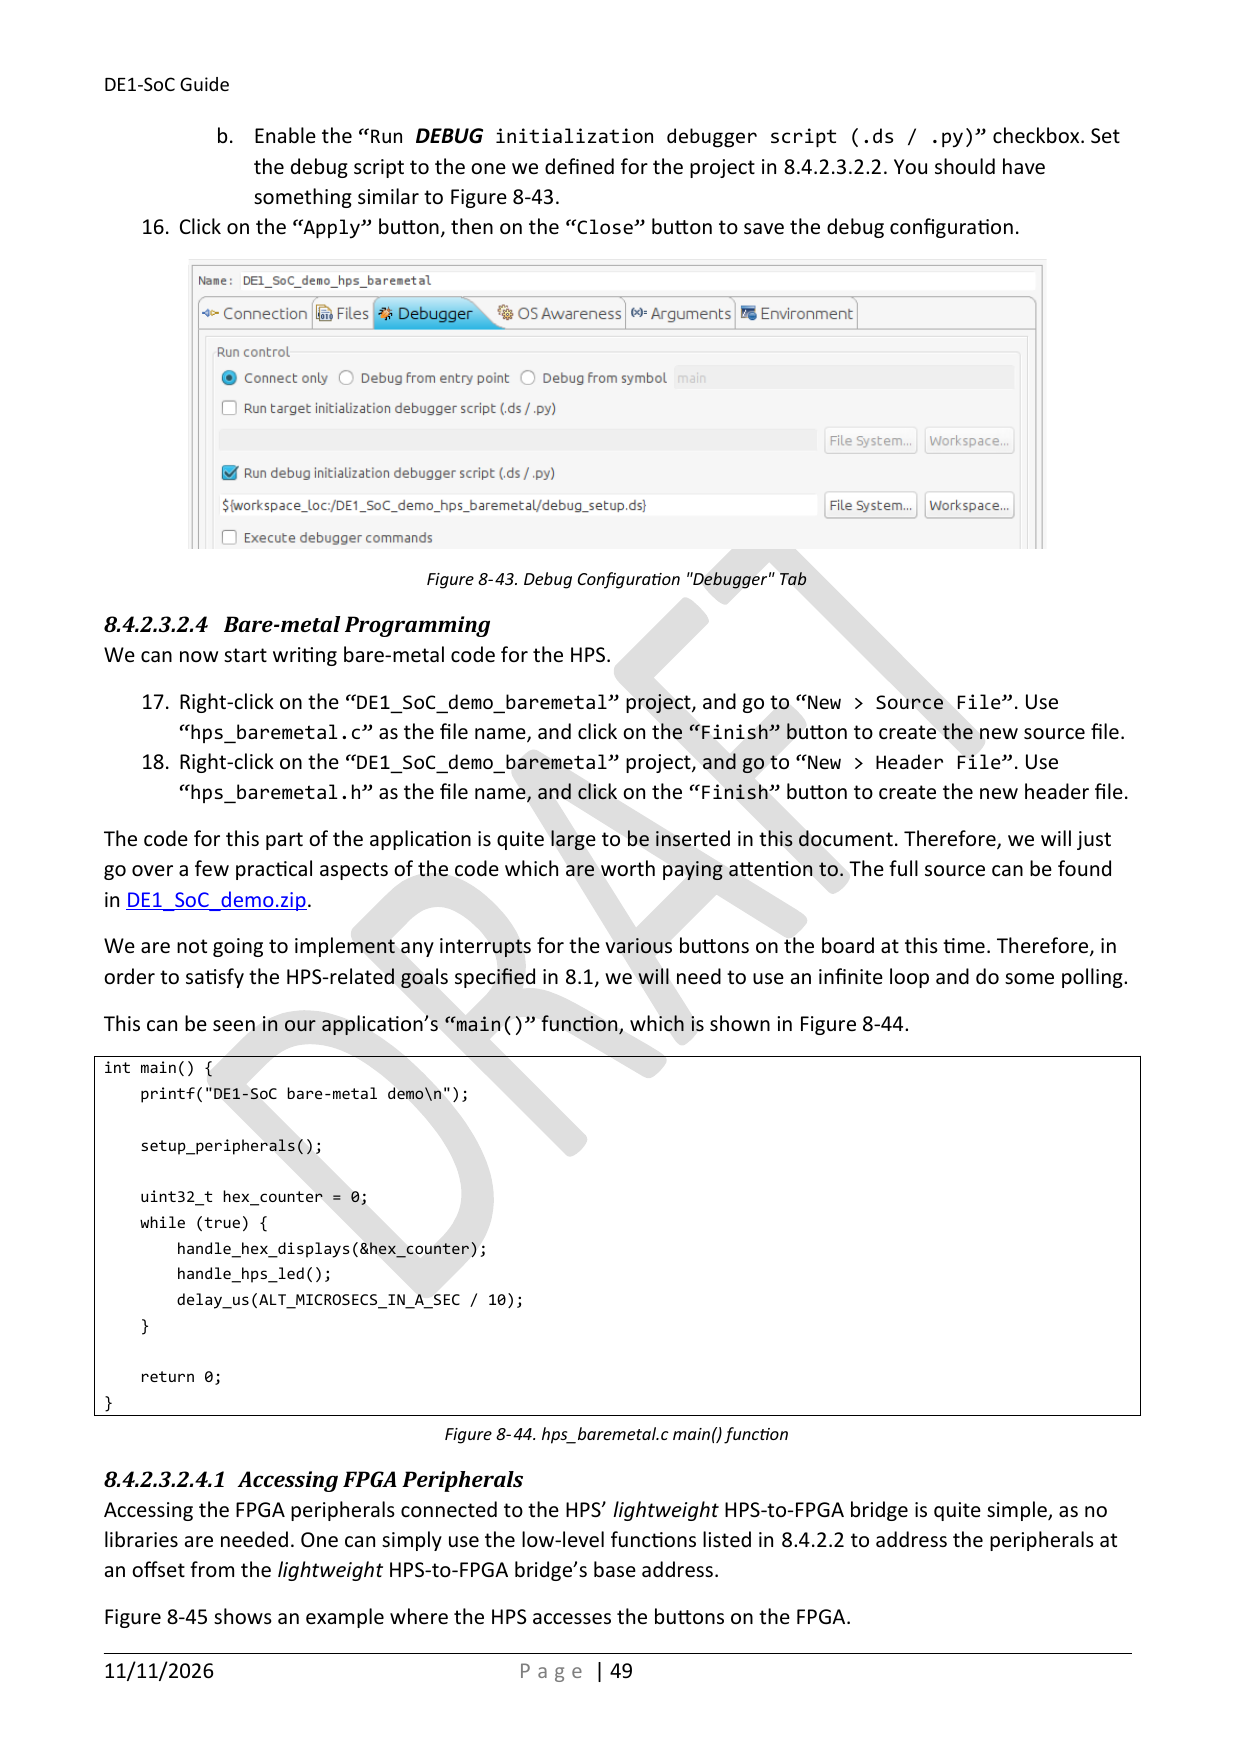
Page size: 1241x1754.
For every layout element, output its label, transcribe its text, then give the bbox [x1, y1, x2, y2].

text We can now start writing bare-metal code for the HPS. [103, 640, 1132, 668]
text int main() { [95, 1057, 1140, 1078]
text while (true) { [95, 1210, 1140, 1233]
text handle_hex_displays(&hex_counter); [95, 1236, 1140, 1258]
text printf("DE1-SoC bare-metal demo\n"); [95, 1081, 1140, 1104]
text We are not going to implement any interrupts for the various buttons on the board at this time. Therefore, in order to satisfy the HPS-related goals specified in 8.1, we will need to use an infinite loop and do some polling. [103, 932, 1132, 990]
subtitle Accessing FPGA Peripherals [103, 1466, 1132, 1493]
text The code for this part of the application is quite large to be inserted in this document. Therefore, we will just go over a few practical aspects of the code which are worth paying attention to. The full source can be found in DE1_SoC_demo.zip. [103, 824, 1132, 913]
list Right-click on the “DE1_SoC_demo_baremetal” project, and go to “New > Header File”. Use “hps_baremetal.h” as the file name, and click on the “Finish” button to create the new header file. [141, 747, 1132, 806]
picture [188, 259, 1047, 549]
text handle_hps_led(); [95, 1261, 1140, 1284]
list Click on the “Apply” button, then on the “Close” button to save the debug configuration. [141, 212, 1132, 240]
text setup_peripherals(); [95, 1133, 1140, 1155]
subtitle Bare-metal Programming [103, 611, 1132, 638]
text Accessing the FPGA peripherals connected to the HPS’ lightweight HPS-to-FPGA bridge is quite simple, as no libraries are needed. One can simply use the low-level functions listed in 8.4.2.2 to address the peripherals at an offset from the lightweight HPS-to-FPGA bridge’s base address. [103, 1495, 1132, 1583]
text delay_us(ALT_MICROSECS_IN_A_SEC / 10); [95, 1287, 1140, 1310]
list Right-click on the “DE1_SoC_demo_baremetal” project, and go to “New > Source File”. Use “hps_baremetal.c” as the file name, and click on the “Finish” button to create the new source file. [141, 687, 1132, 745]
text uint32_t hex_counter = 0; [95, 1184, 1140, 1207]
text return 0; [95, 1364, 1140, 1387]
text } [95, 1313, 1140, 1336]
text } [95, 1390, 1140, 1415]
